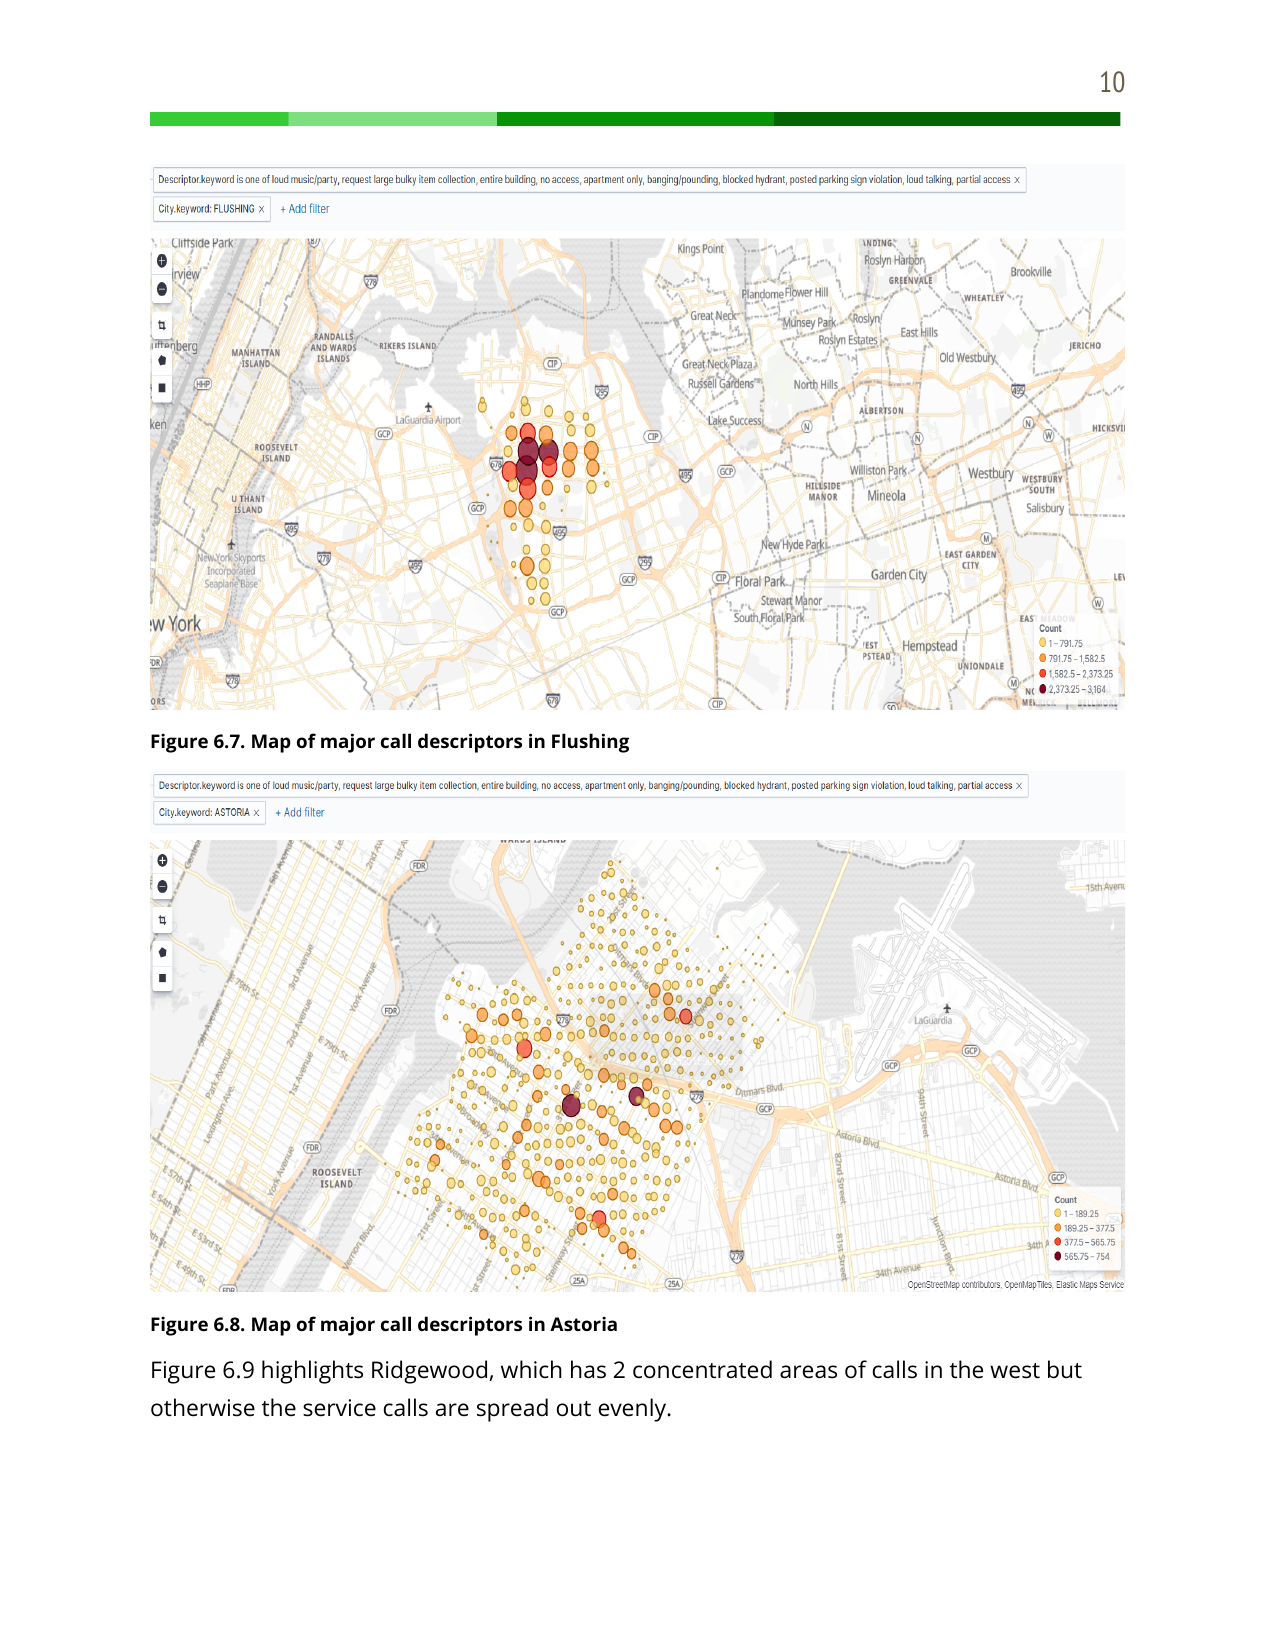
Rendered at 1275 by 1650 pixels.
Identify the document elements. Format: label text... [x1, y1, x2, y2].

picture [150, 164, 1125, 710]
text Figure 6.9 highlights Ridgewood, which has 2 concentrated areas of calls in the west but otherwise the service calls are spread out evenly. [150, 1354, 1125, 1423]
text Figure 6.7. Map of major call descriptors in Flushing [150, 728, 1125, 754]
picture [150, 112, 1121, 126]
picture [150, 771, 1125, 1293]
text Figure 6.8. Map of major call descriptors in Astoria [150, 1311, 1125, 1337]
